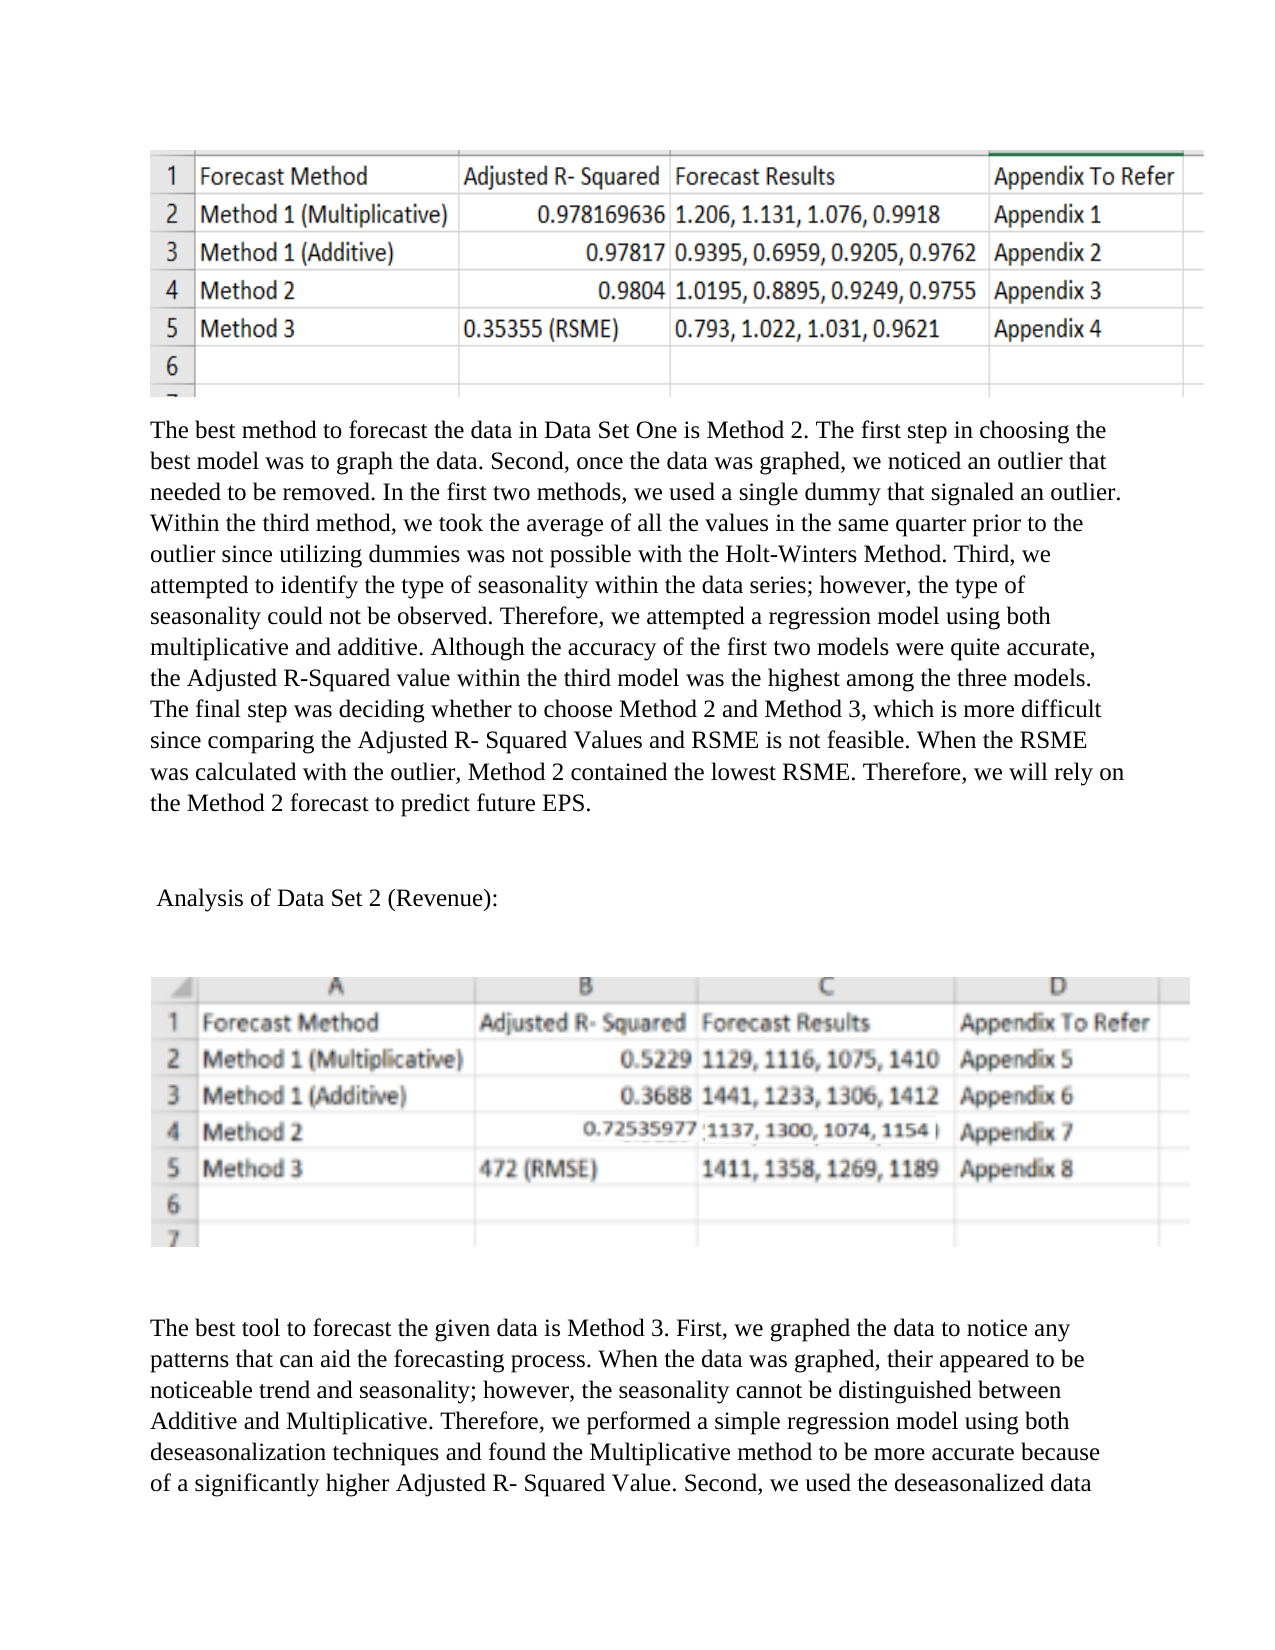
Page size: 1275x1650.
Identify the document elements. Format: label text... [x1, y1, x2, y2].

picture [150, 977, 1195, 1249]
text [150, 1361, 1125, 1483]
text The best method to forecast the data in Data Set One is Method 2. The first step in choosing the best model was to graph the data. Second, once the data was graphed, we noticed an outlier that needed to be removed. In the first two methods, we used a single dummy that signaled an outlier. Within the third method, we took the average of all the values in the same quarter prior to the outlier since utilizing dummies was not possible with the Holt-Winters Method. Third, we attempted to identify the type of seasonality within the data series; however, the type of seasonality could not be observed. Therefore, we attempted a regression model using both multiplicative and additive. Although the accuracy of the first two models were quite accurate, the Adjusted R-Squared value within the third model was the highest among the three models. The final step was deciding whether to choose Method 2 and Method 3, which is more difficult since comparing the Adjusted R- Squared Values and RSME is not feasible. When the RSME was calculated with the outlier, Method 2 contained the lowest RSME. Therefore, we will rely on the Method 2 forecast to predict future EPS. [150, 415, 1125, 816]
picture [150, 150, 1204, 397]
text Analysis of Data Set 2 (Revenue): [150, 883, 1125, 912]
